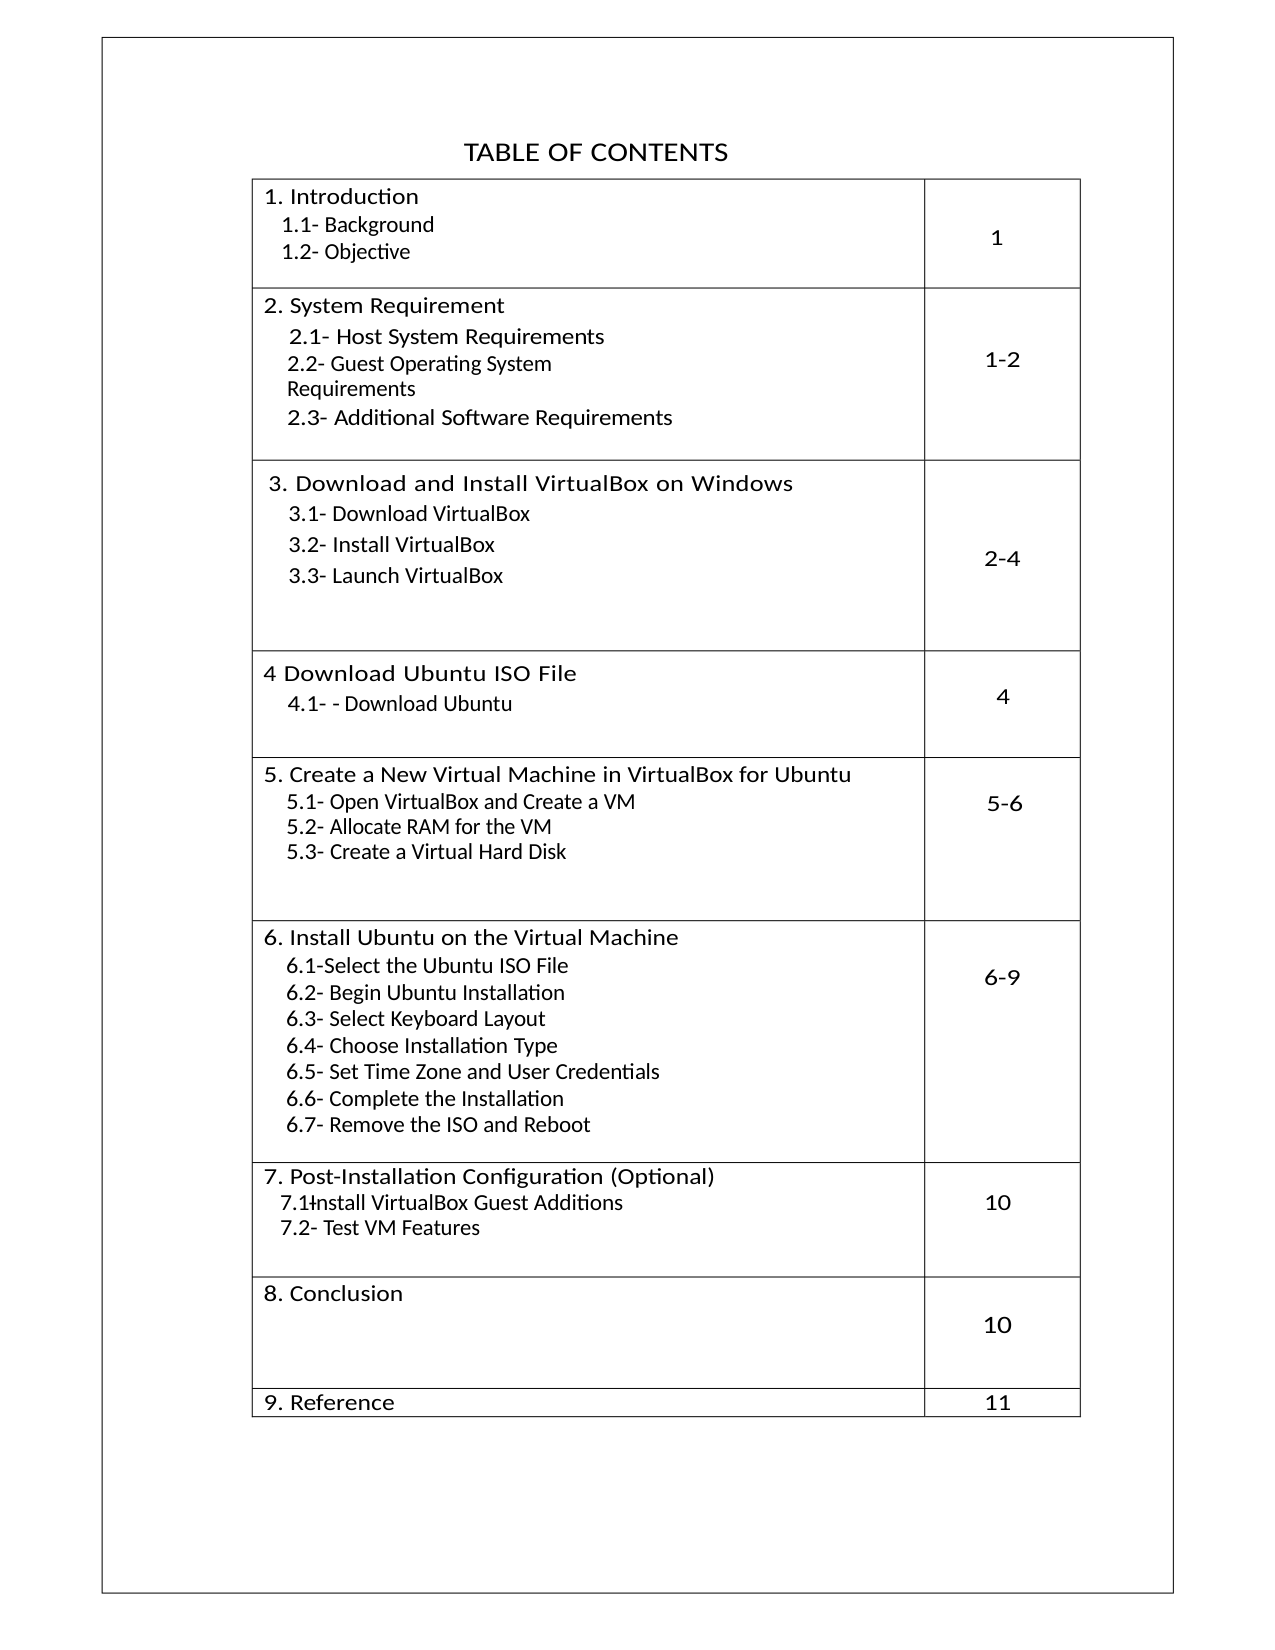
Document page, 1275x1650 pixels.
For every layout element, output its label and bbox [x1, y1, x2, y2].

picture [90, 26, 1185, 1604]
